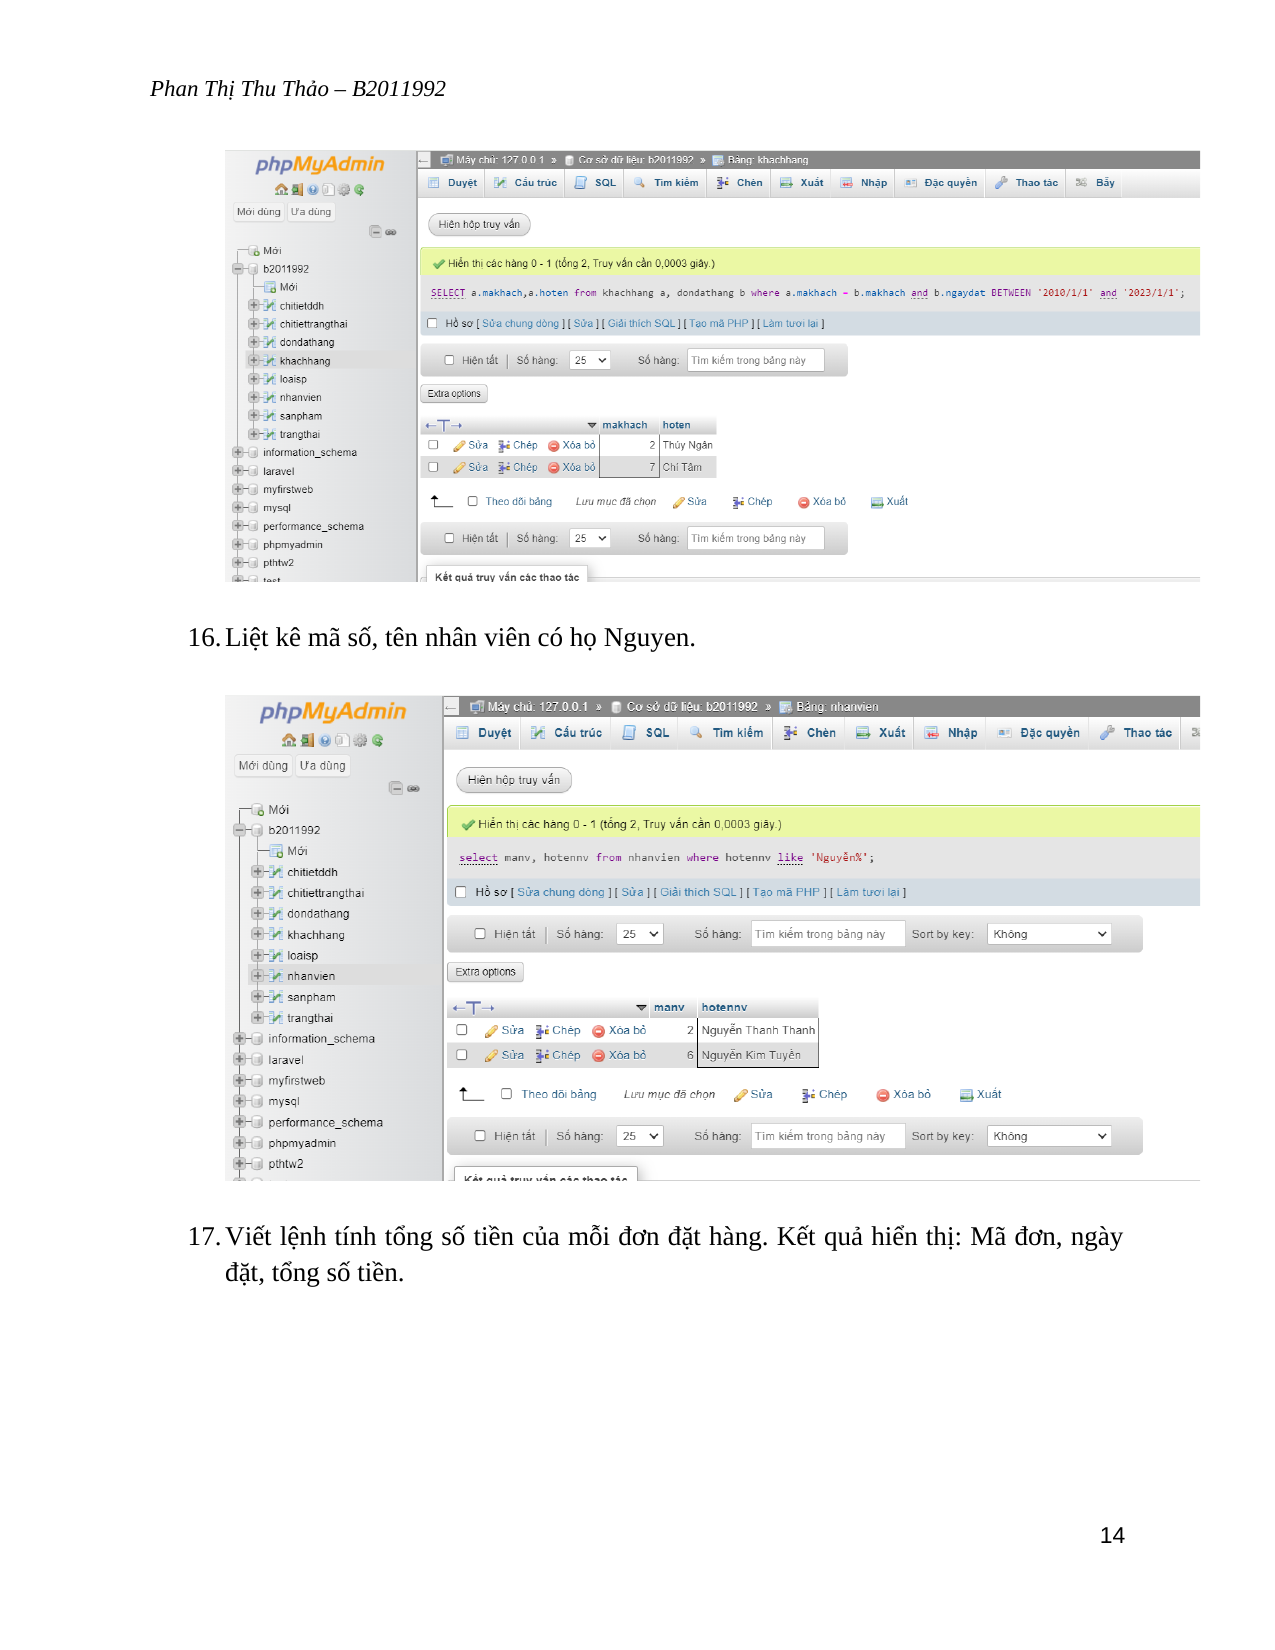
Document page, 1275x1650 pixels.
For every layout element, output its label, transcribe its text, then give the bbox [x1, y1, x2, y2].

picture [225, 150, 1200, 582]
list Liệt kê mã số, tên nhân viên có họ Nguyen. [187, 621, 1125, 652]
picture [225, 692, 1200, 1181]
list Viết lệnh tính tổng số tiền của mỗi đơn đặt hàng. Kết quả hiển thị: Mã đơn, ngày đặt, tổng số tiền. [187, 1220, 1125, 1287]
